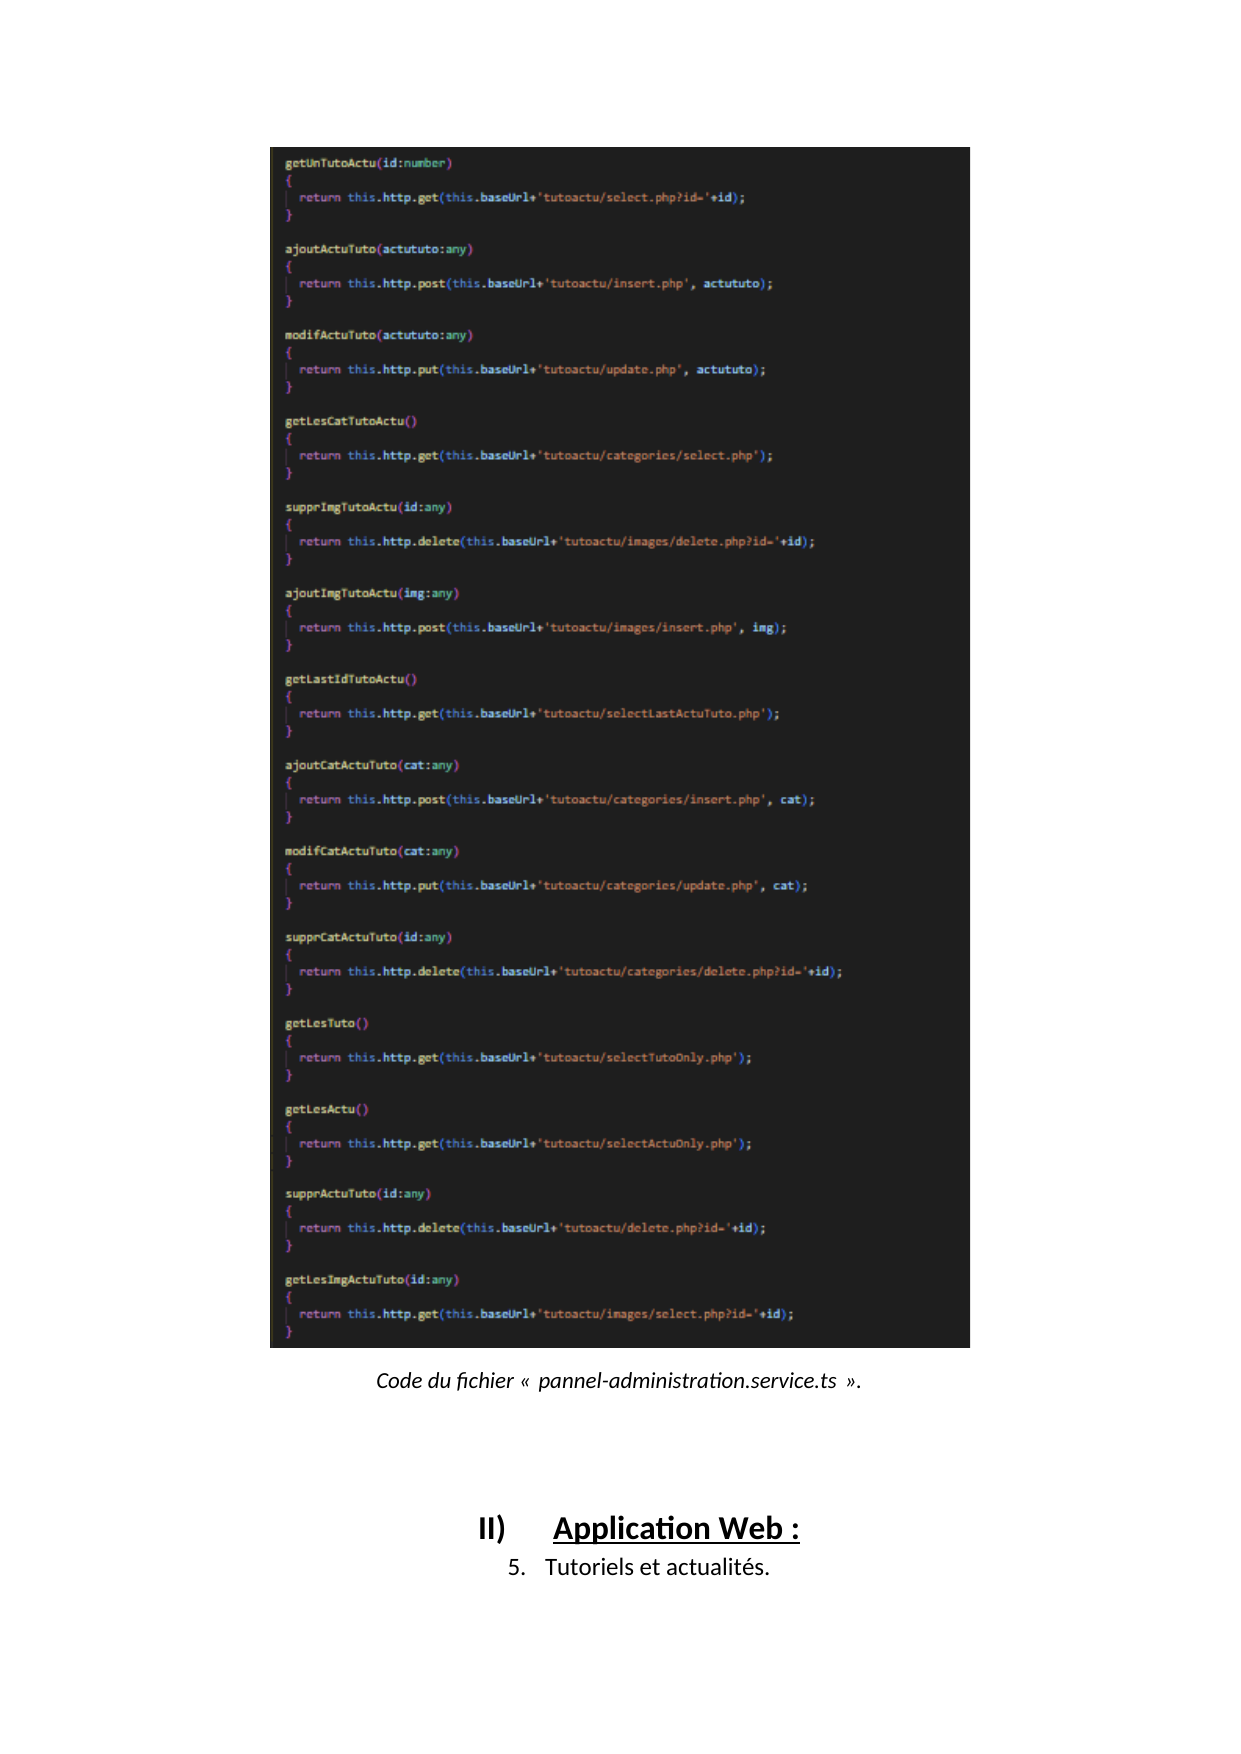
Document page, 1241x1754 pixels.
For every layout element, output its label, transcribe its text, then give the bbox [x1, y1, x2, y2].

list Application Web : [185, 1507, 1093, 1548]
list Tutoriels et actualités. [185, 1551, 1093, 1582]
picture [270, 147, 971, 1348]
text Code du fichier « pannel-administration.service.ts ». [148, 1367, 1093, 1395]
